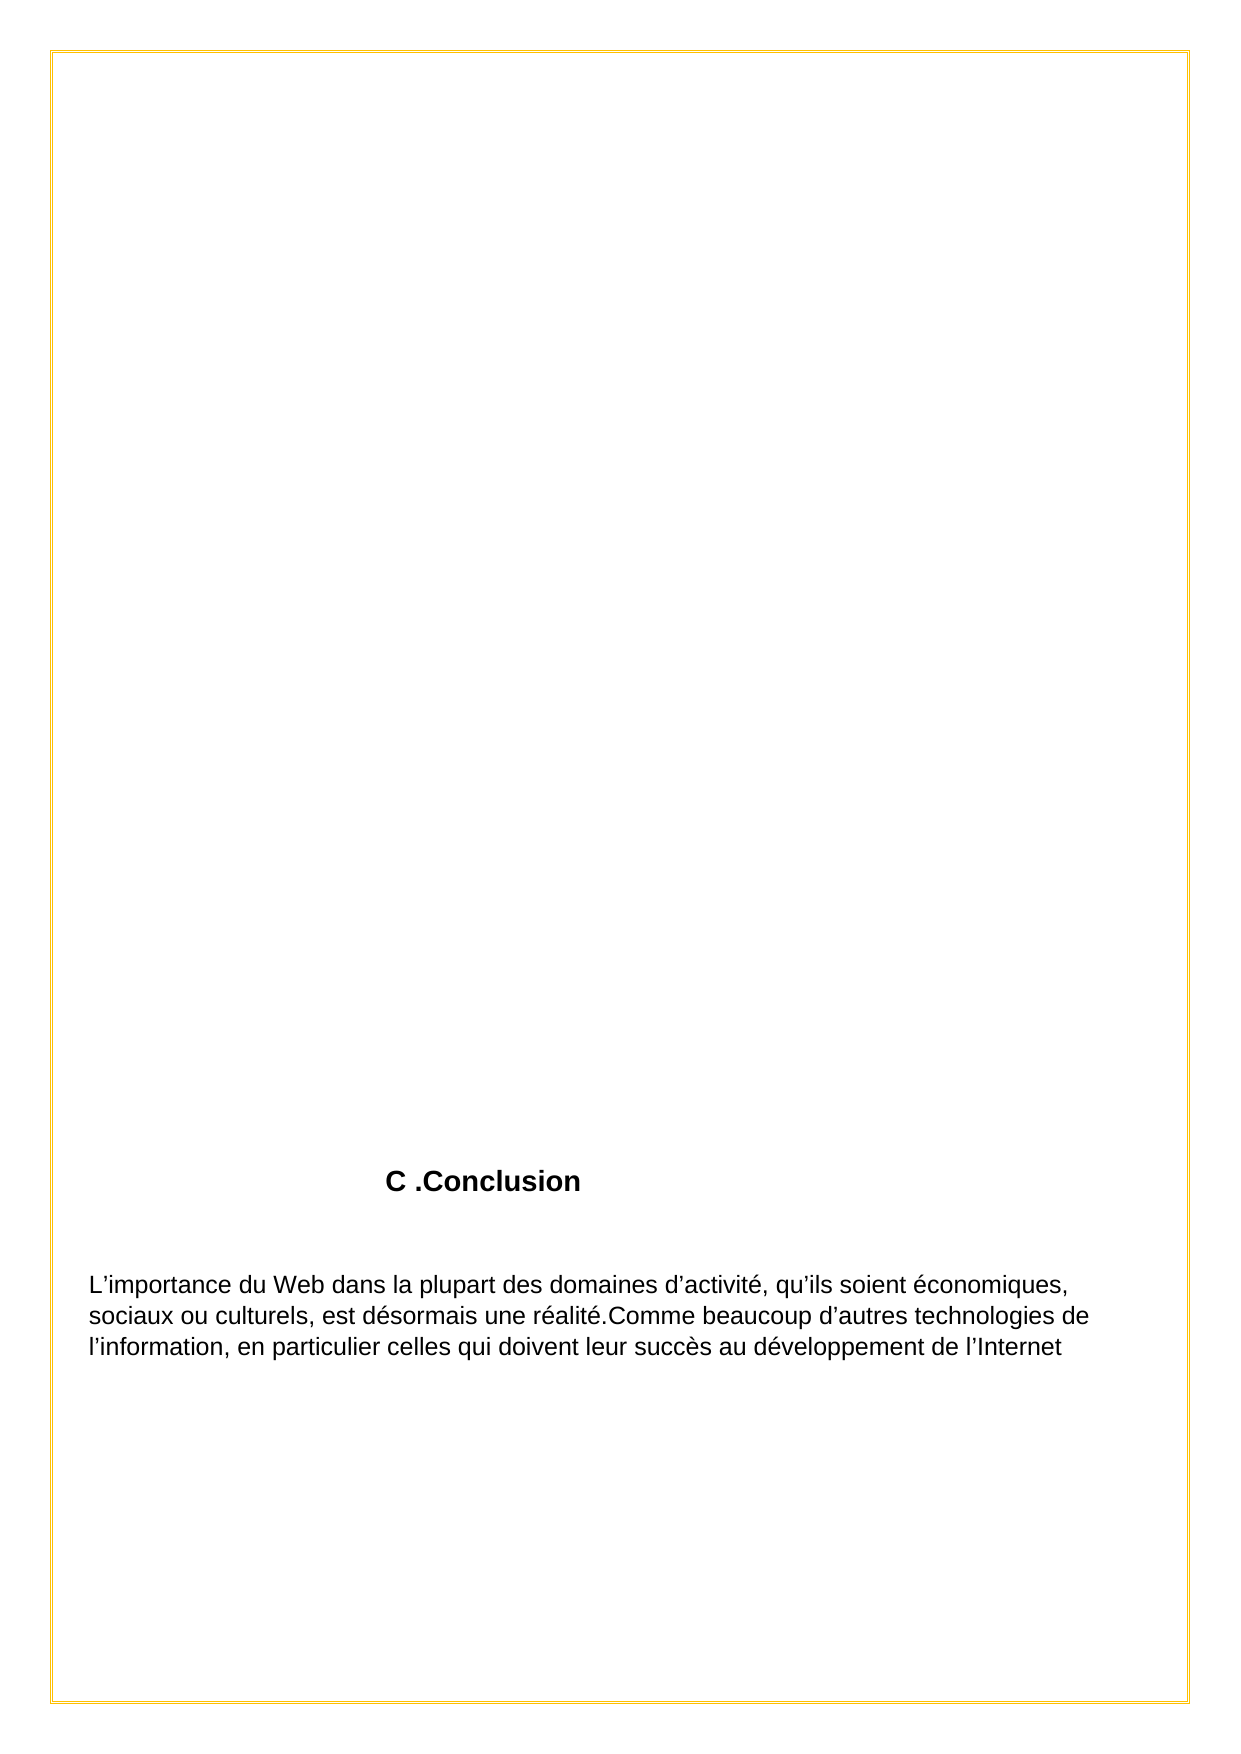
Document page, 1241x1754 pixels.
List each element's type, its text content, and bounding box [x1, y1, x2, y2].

text C .Conclusion [329, 1164, 1092, 1198]
text L’importance du Web dans la plupart des domaines d’activité, qu’ils soient économiques, sociaux ou culturels, est désormais une réalité.Comme beaucoup d’autres technologies de l’information, en particulier celles qui doivent leur succès au développement de l’Internet [89, 1270, 1092, 1361]
